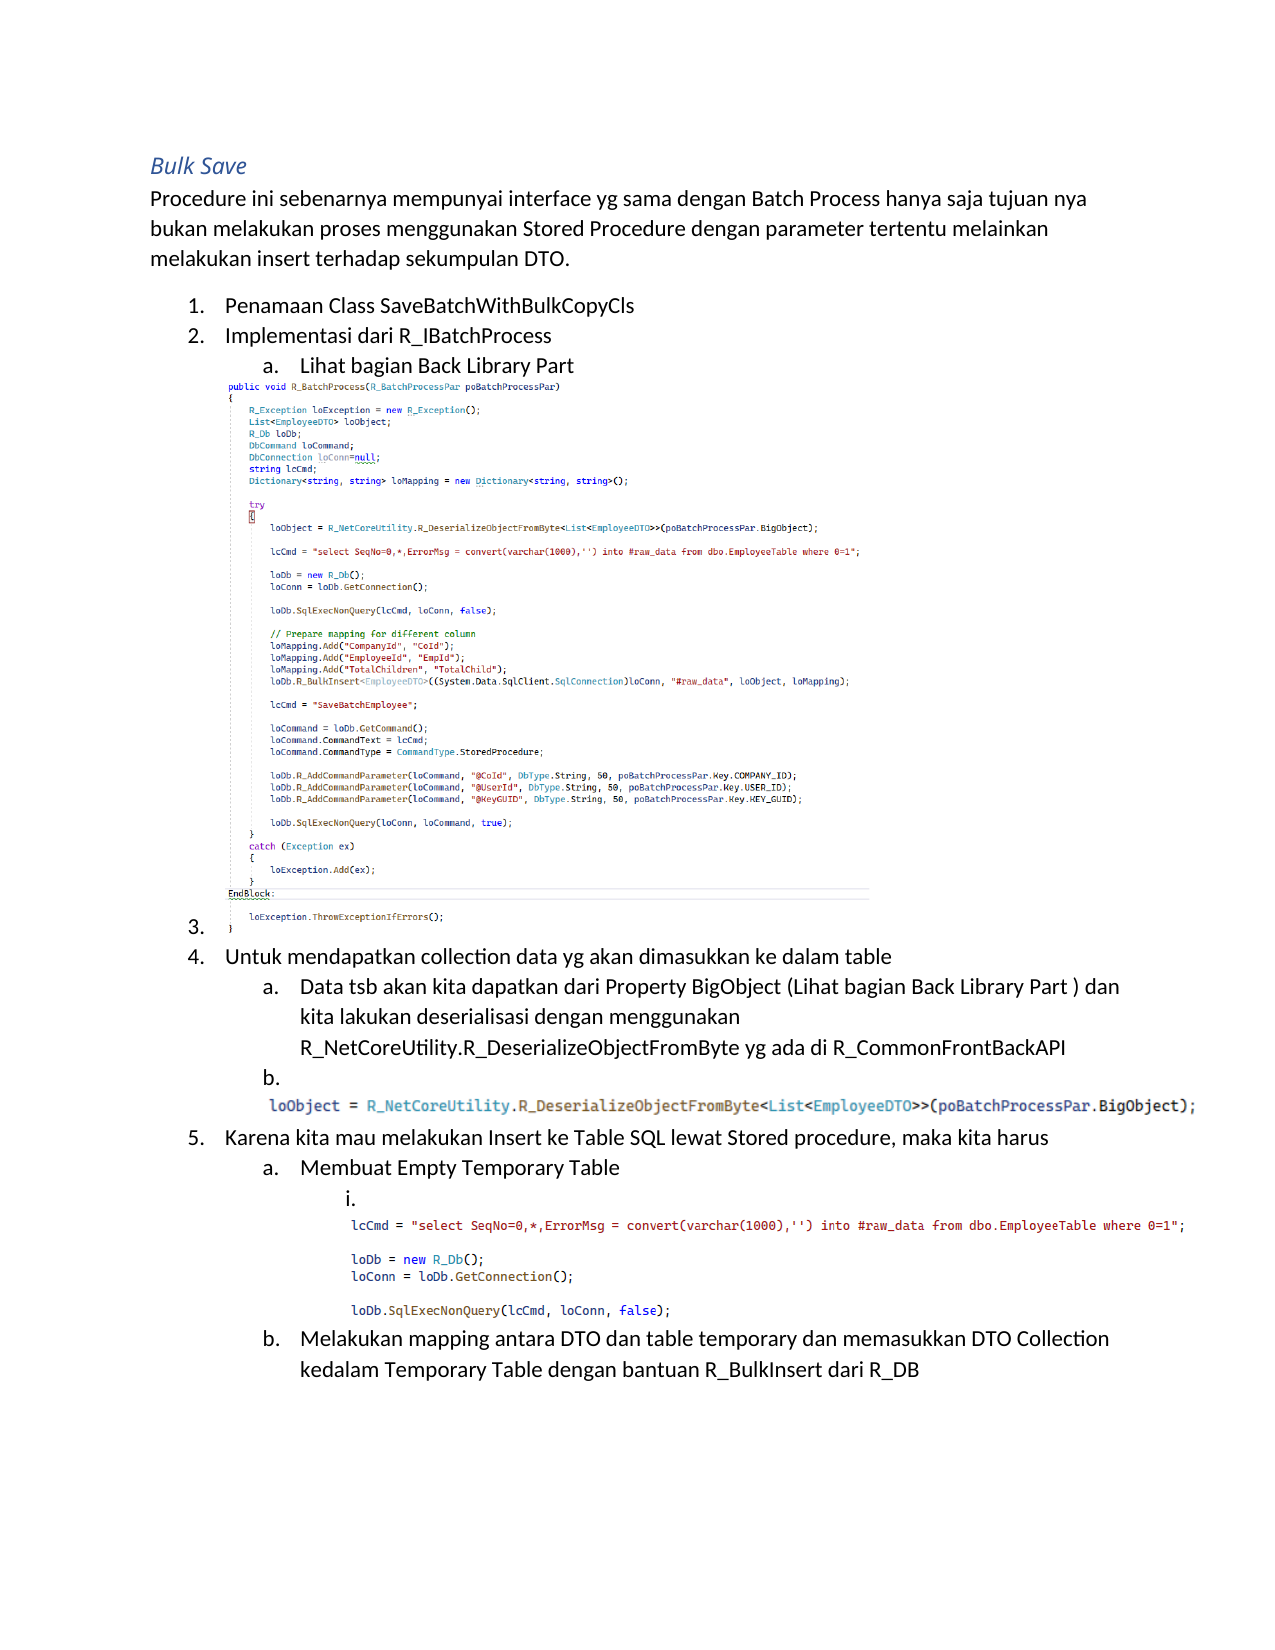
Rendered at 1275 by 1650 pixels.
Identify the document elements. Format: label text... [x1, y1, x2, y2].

subtitle Bulk Save [150, 150, 1125, 181]
list Data tsb akan kita dapatkan dari Property BigObject (Lihat bagian Back Library Part ) dan kita lakukan deserialisasi dengan menggunakan R_NetCoreUtility.R_DeserializeObjectFromByte yg ada di R_CommonFrontBackAPI [262, 972, 1125, 1061]
picture [262, 1093, 1203, 1121]
picture [225, 381, 870, 935]
list Melakukan mapping antara DTO dan table temporary dan memasukkan DTO Collection kedalam Temporary Table dengan bantuan R_BulkInsert dari R_DB [262, 1324, 1125, 1383]
list Membuat Empty Temporary Table [262, 1153, 1125, 1182]
list Karena kita mau melakukan Insert ke Table SQL lewat Stored procedure, maka kita harus [187, 1123, 1125, 1151]
list Penamaan Class SaveBatchWithBulkCopyCls [187, 291, 1125, 319]
list Untuk mendapatkan collection data yg akan dimasukkan ke dalam table [187, 942, 1125, 970]
list Lihat bagian Back Library Part [262, 351, 1125, 379]
text Procedure ini sebenarnya mempunyai interface yg sama dengan Batch Process hanya saja tujuan nya bukan melakukan proses menggunakan Stored Procedure dengan parameter tertentu melainkan melakukan insert terhadap sekumpulan DTO. [150, 184, 1125, 272]
picture [345, 1213, 1188, 1323]
list Implementasi dari R_IBatchProcess [187, 321, 1125, 349]
